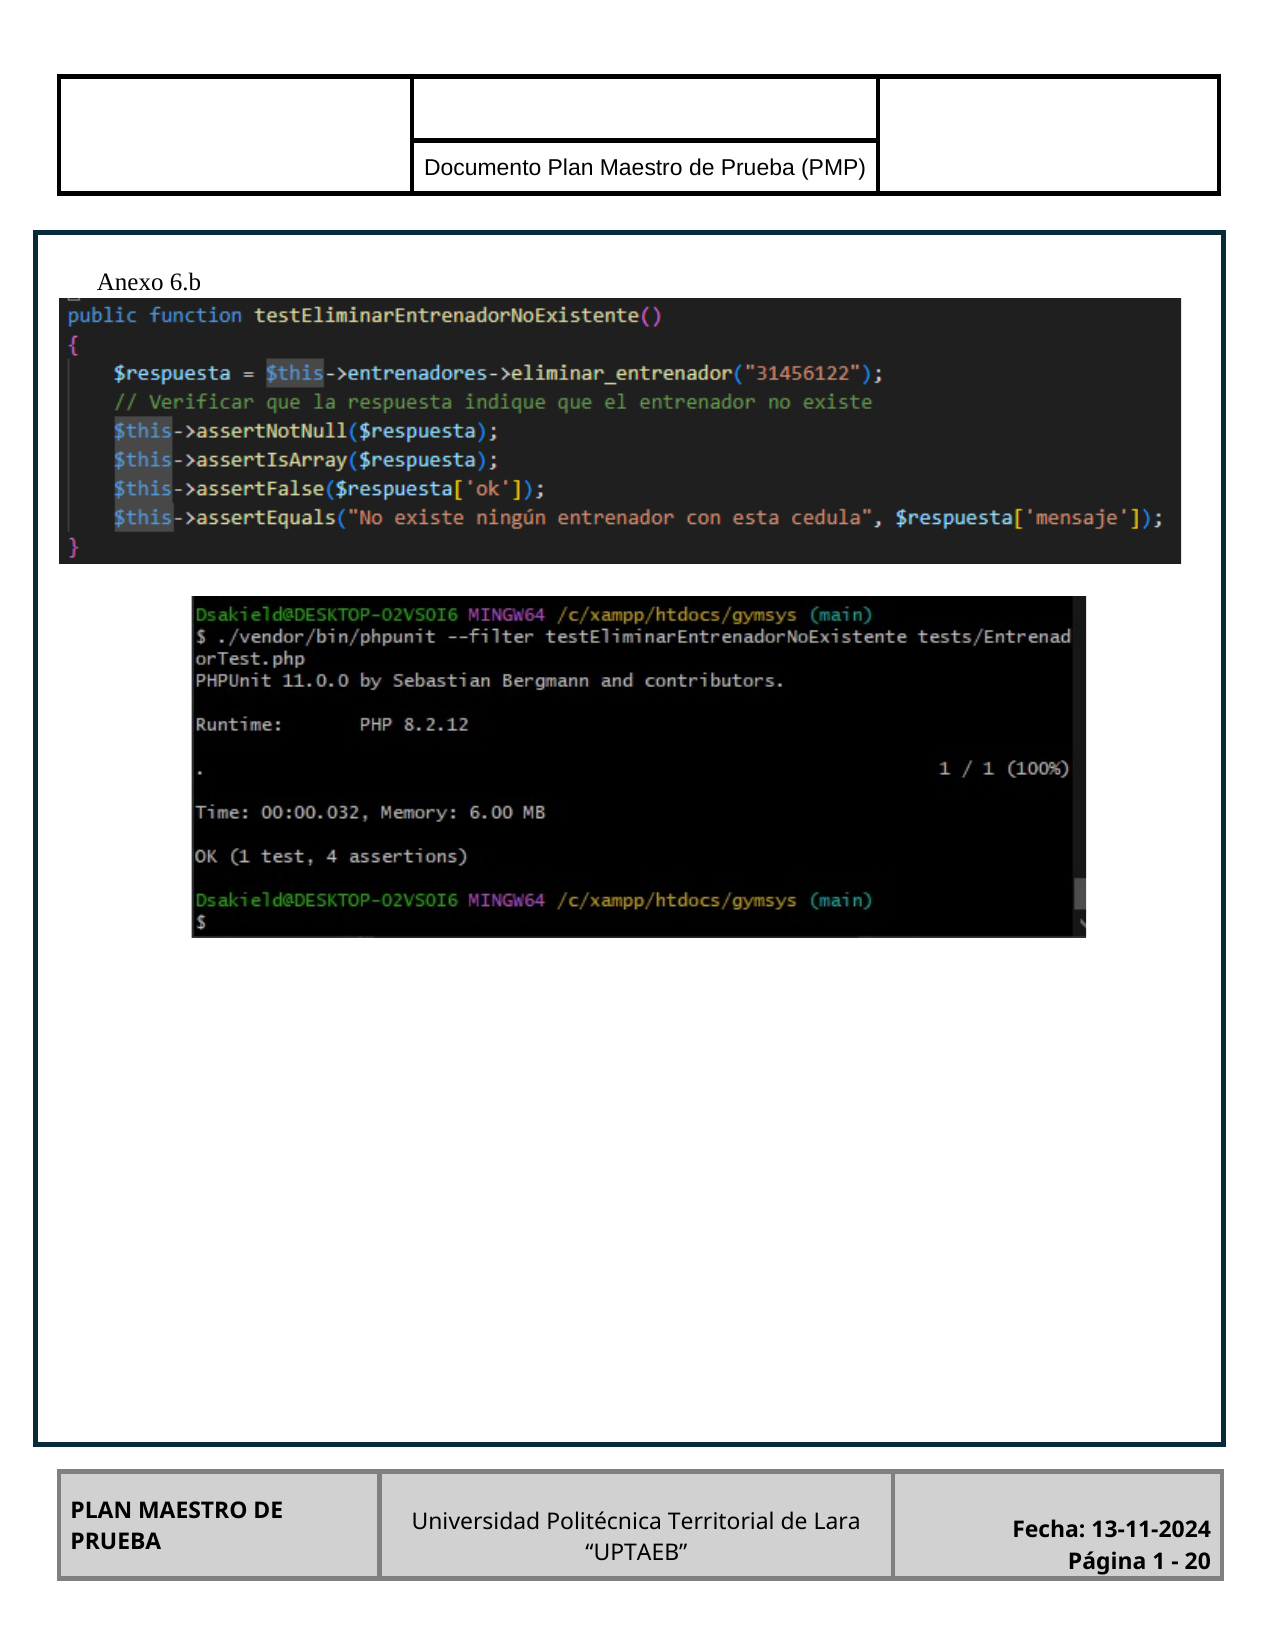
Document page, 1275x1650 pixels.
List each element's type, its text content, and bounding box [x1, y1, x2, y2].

text Anexo 6.b [97, 267, 1181, 296]
picture [191, 596, 1087, 938]
picture [59, 298, 1182, 564]
